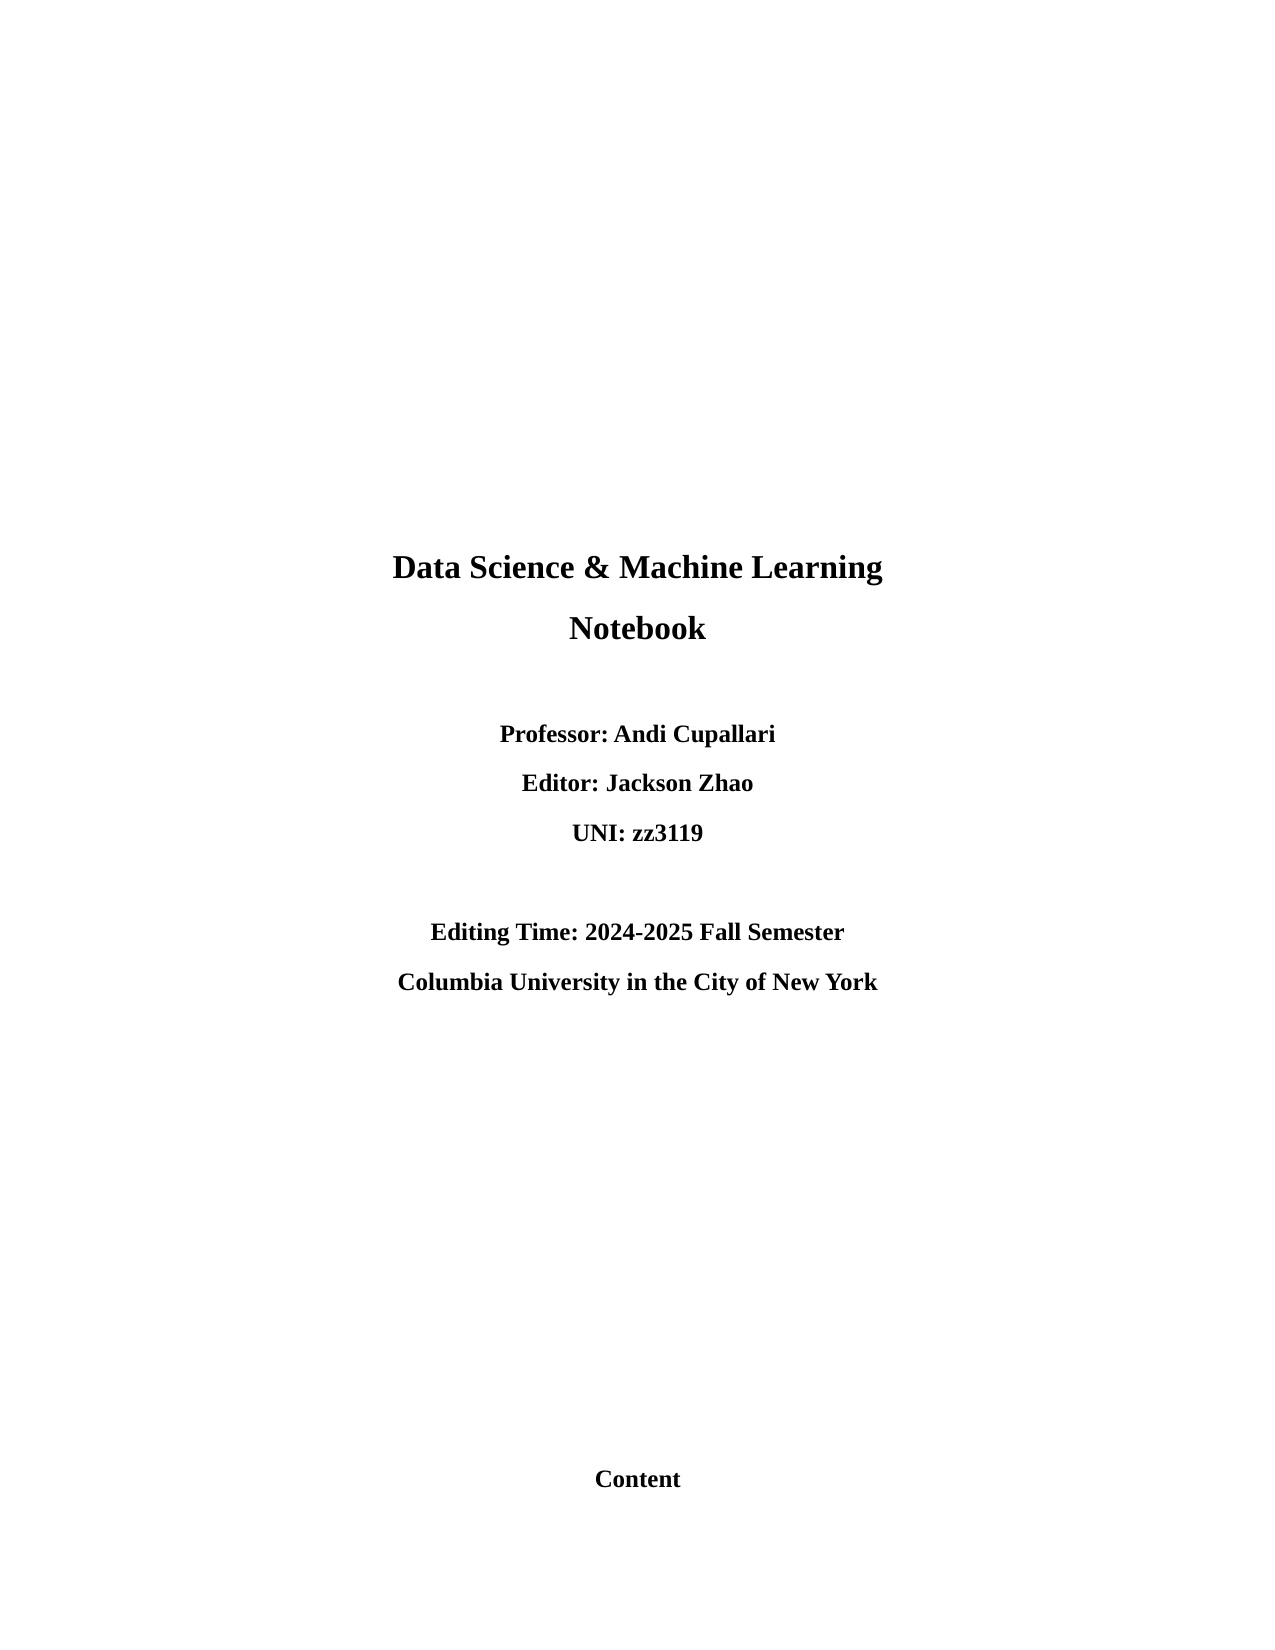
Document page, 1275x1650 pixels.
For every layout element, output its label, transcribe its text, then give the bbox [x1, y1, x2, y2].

text Editing Time: 2024-2025 Fall Semester [150, 917, 1125, 946]
text Professor: Andi Cupallari [150, 719, 1125, 747]
text Notebook [150, 608, 1125, 647]
text UNI: zz3119 [150, 818, 1125, 847]
text Editor: Jackson Zhao [150, 768, 1125, 797]
text Data Science & Machine Learning [150, 547, 1125, 586]
text Columbia University in the City of New York [150, 967, 1125, 996]
text Content [150, 1464, 1125, 1493]
